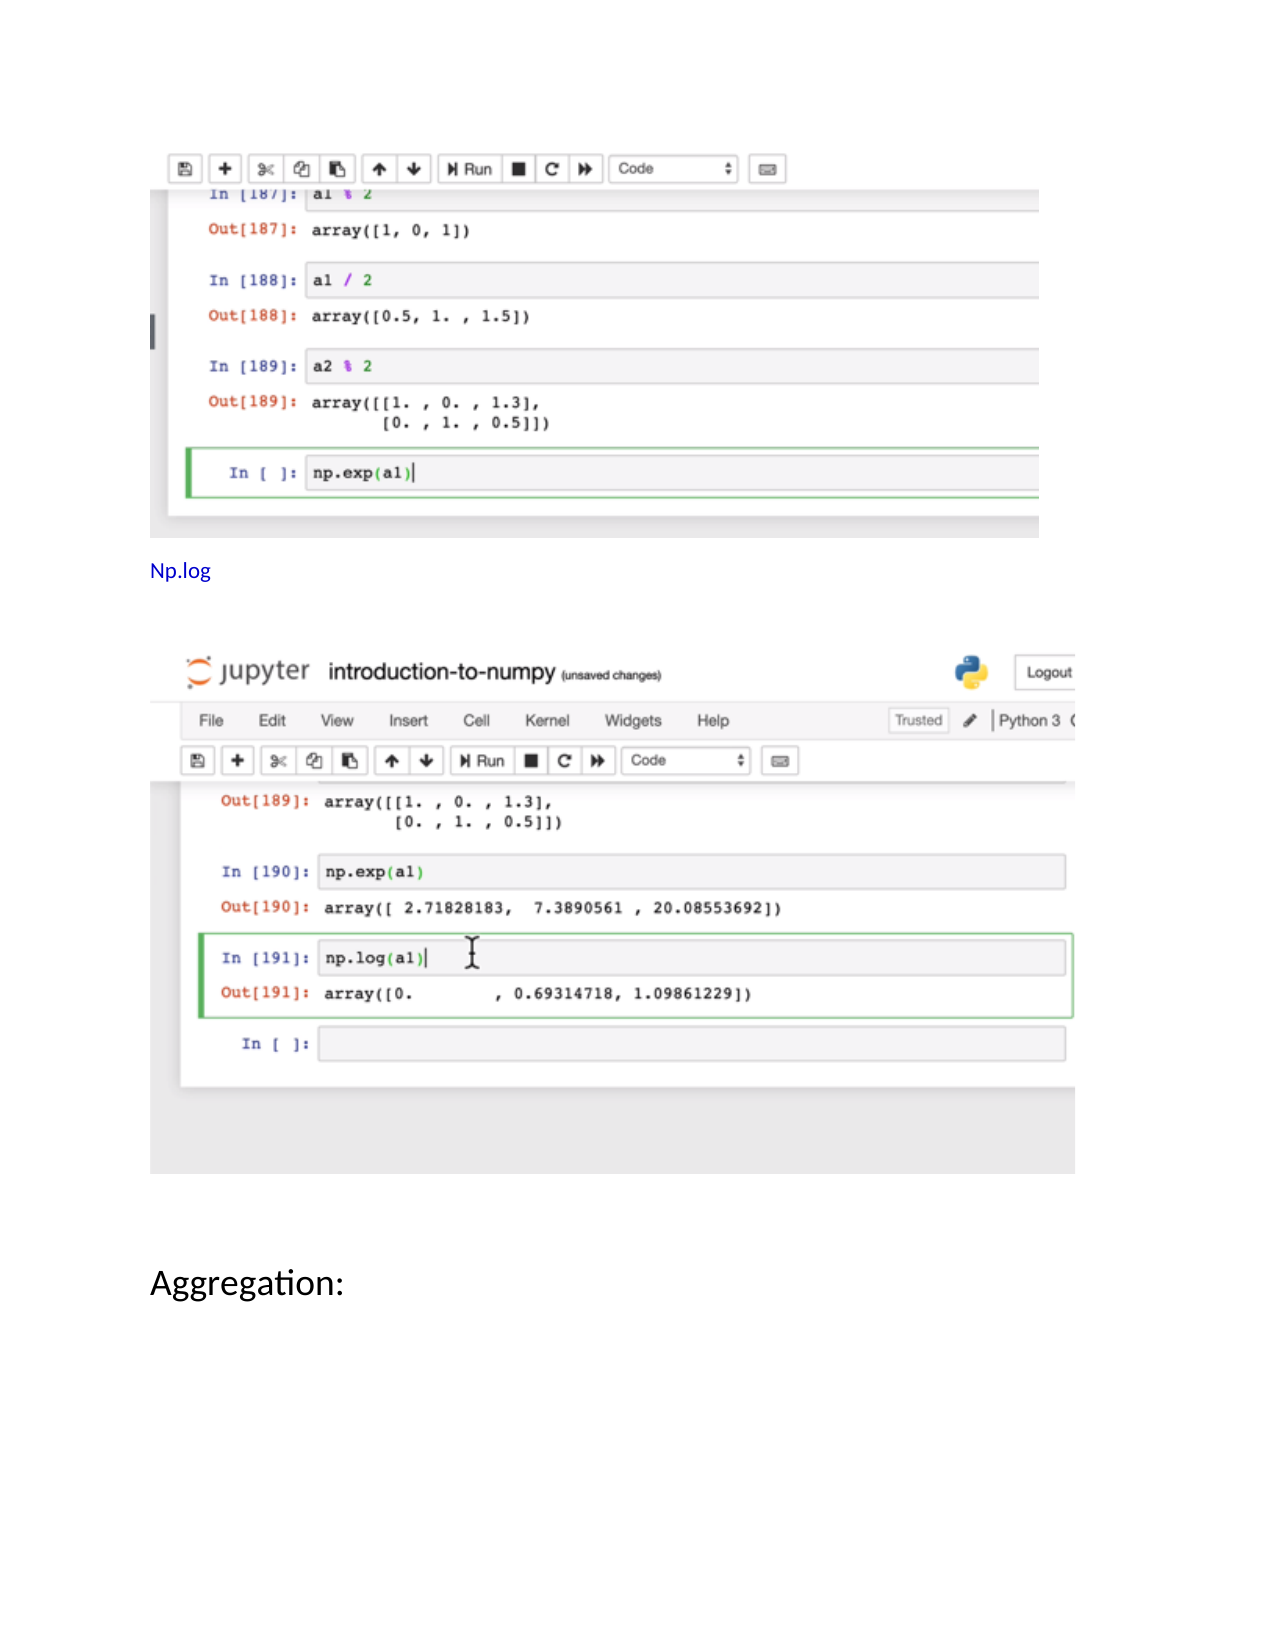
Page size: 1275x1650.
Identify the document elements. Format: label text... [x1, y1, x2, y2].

text Np.log [150, 556, 1125, 584]
picture [150, 150, 1039, 538]
picture [150, 650, 1075, 1174]
text Aggregation: [150, 1258, 1125, 1304]
